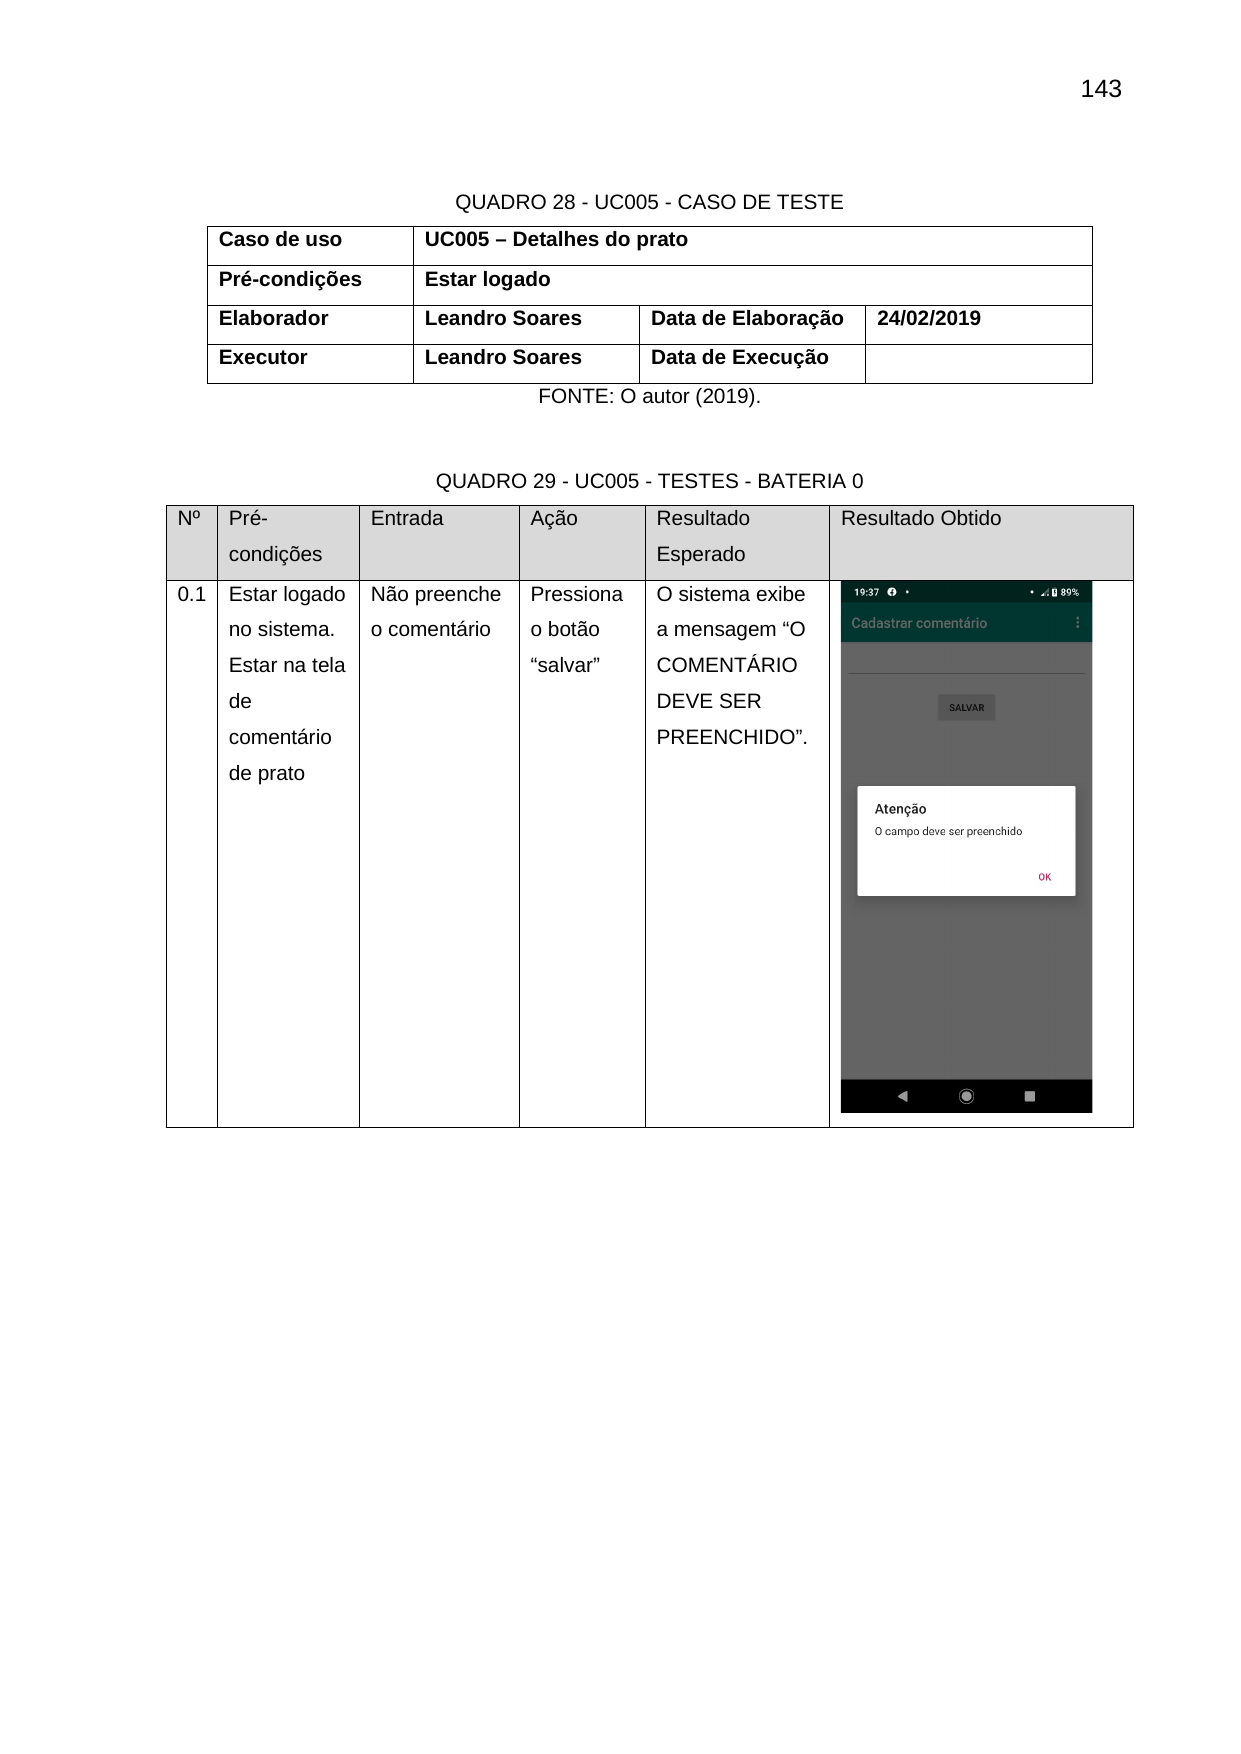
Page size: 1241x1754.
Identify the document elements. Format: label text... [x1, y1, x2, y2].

table_cell Elaborador [208, 306, 413, 344]
picture [840, 581, 1093, 1113]
text FONTE: O autor (2019). [177, 384, 1122, 408]
table_cell Leandro Soares [414, 345, 639, 383]
table_header Pré-condições [218, 506, 359, 580]
table_cell Data de Execução [640, 345, 865, 383]
table_cell 0.1 [167, 581, 217, 1127]
table_cell Leandro Soares [414, 306, 639, 344]
table_cell [830, 581, 1133, 1127]
table_header Ação [520, 506, 645, 580]
table_header Nº [167, 506, 217, 580]
table_cell Pré-condições [208, 266, 413, 305]
table_cell Estar logado no sistema. Estar na tela de comentário de prato [218, 581, 359, 1127]
table_header Resultado Obtido [830, 506, 1133, 580]
table_cell Data de Elaboração [640, 306, 865, 344]
table_cell 24/02/2019 [866, 306, 1092, 344]
table_header UC005 – Detalhes do prato [414, 227, 1092, 265]
table_cell Pressiona o botão “salvar” [520, 581, 645, 1127]
table_cell Não preenche o comentário [360, 581, 519, 1127]
table_header Caso de uso [208, 227, 413, 265]
table_cell Executor [208, 345, 413, 383]
table_cell [866, 345, 1092, 383]
table_header Entrada [360, 506, 519, 580]
table_cell O sistema exibe a mensagem “O COMENTÁRIO DEVE SER PREENCHIDO”. [646, 581, 829, 1127]
table_header Resultado Esperado [646, 506, 829, 580]
table_cell Estar logado [414, 266, 1092, 305]
